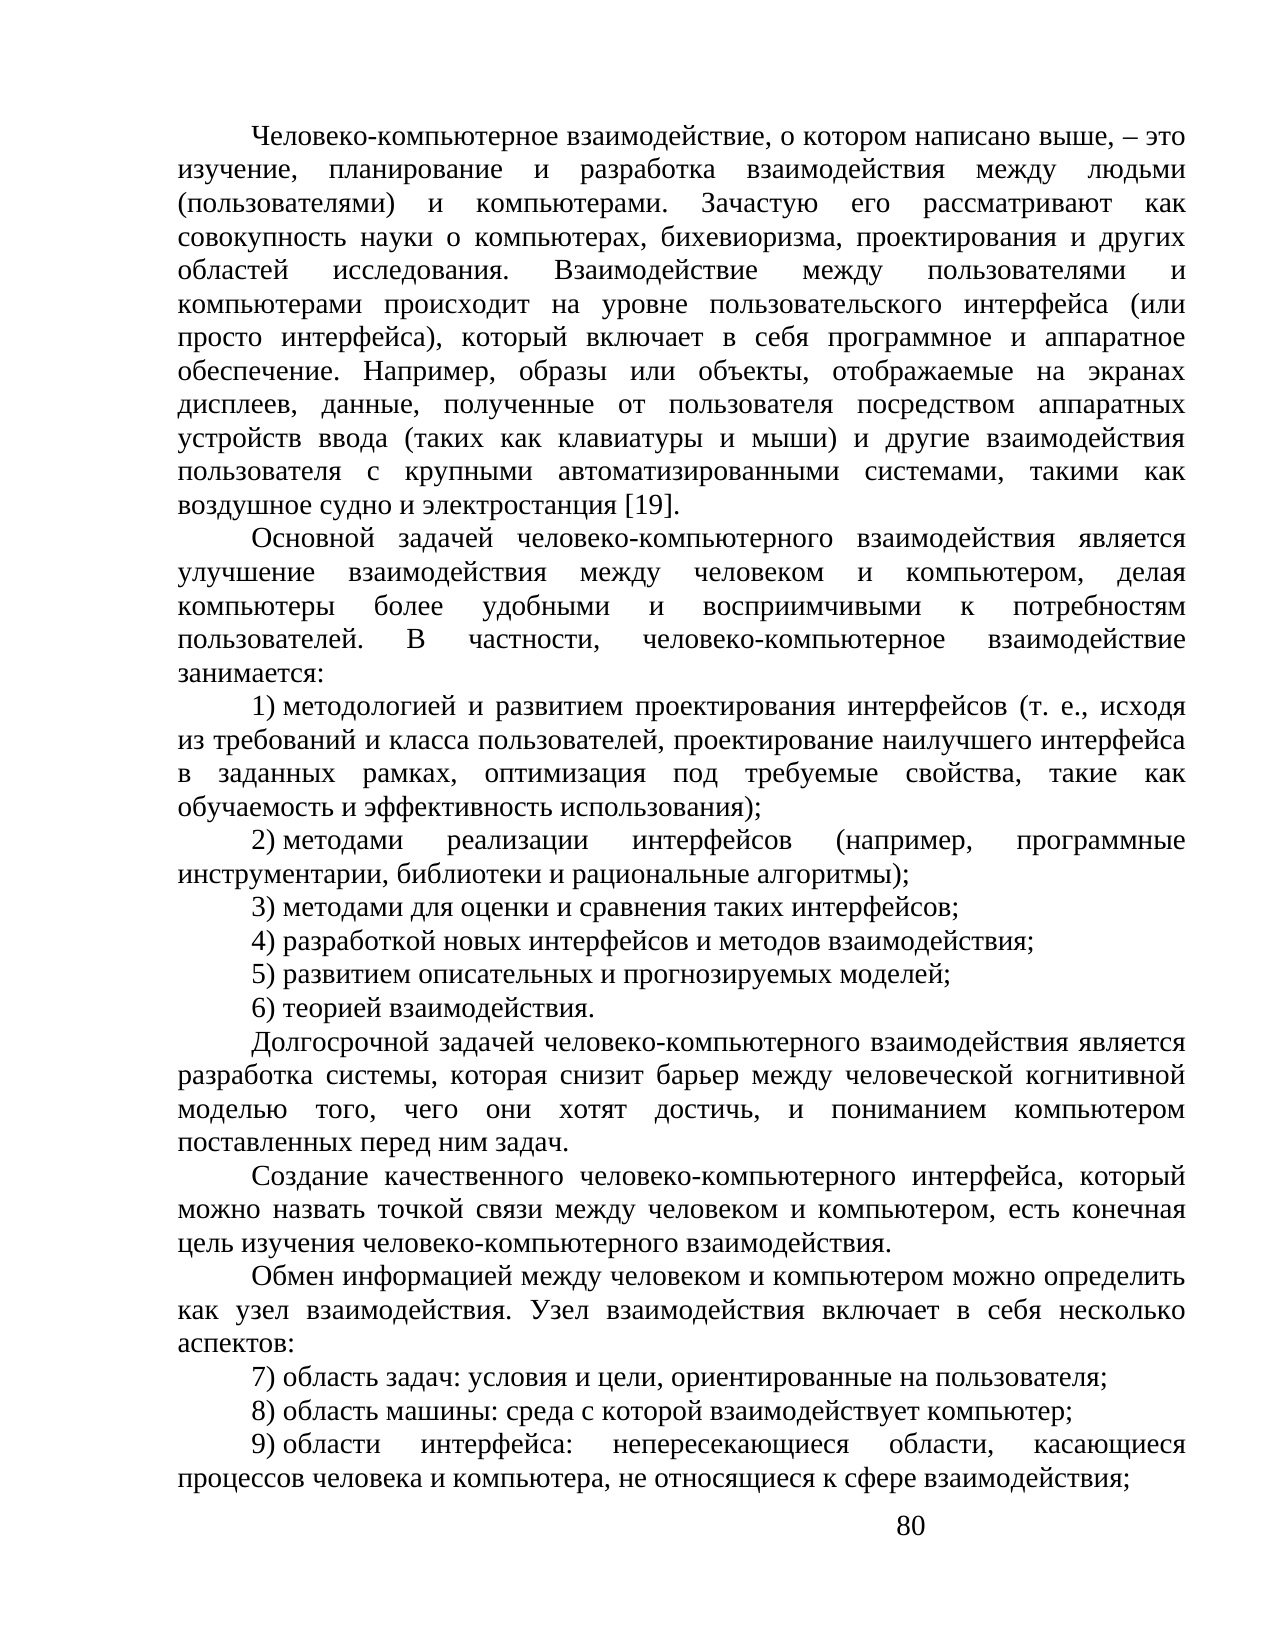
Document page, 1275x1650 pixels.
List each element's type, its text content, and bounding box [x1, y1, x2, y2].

text область машины: среда с которой взаимодействует компьютер; [177, 1393, 1186, 1426]
text области интерфейса: непересекающиеся области, касающиеся процессов человека и компьютера, не относящиеся к сфере взаимодействия; [177, 1426, 1186, 1493]
text методологией и развитием проектирования интерфейсов (т. е., исходя из требований и класса пользователей, проектирование наилучшего интерфейса в заданных рамках, оптимизация под требуемые свойства, такие как обучаемость и эффективность использования); [177, 688, 1186, 822]
text Долгосрочной задачей человеко-компьютерного взаимодействия является разработка системы, которая снизит барьер между человеческой когнитивной моделью того, чего они хотят достичь, и пониманием компьютером поставленных перед ним задач. [177, 1024, 1186, 1158]
text методами реализации интерфейсов (например, программные инструментарии, библиотеки и рациональные алгоритмы); [177, 822, 1186, 889]
text Обмен информацией между человеком и компьютером можно определить как узел взаимодействия. Узел взаимодействия включает в себя несколько аспектов: [177, 1258, 1186, 1359]
text разработкой новых интерфейсов и методов взаимодействия; [177, 923, 1186, 957]
text область задач: условия и цели, ориентированные на пользователя; [177, 1359, 1186, 1393]
text Основной задачей человеко-компьютерного взаимодействия является улучшение взаимодействия между человеком и компьютером, делая компьютеры более удобными и восприимчивыми к потребностям пользователей. В частности, человеко-компьютерное взаимодействие занимается: [177, 521, 1186, 688]
text Создание качественного человеко-компьютерного интерфейса, который можно назвать точкой связи между человеком и компьютером, есть конечная цель изучения человеко-компьютерного взаимодействия. [177, 1158, 1186, 1258]
text развитием описательных и прогнозируемых моделей; [177, 957, 1186, 990]
text Человеко-компьютерное взаимодействие, о котором написано выше, – это изучение, планирование и разработка взаимодействия между людьми (пользователями) и компьютерами. Зачастую его рассматривают как совокупность науки о компьютерах, бихевиоризма, проектирования и других областей исследования. Взаимодействие между пользователями и компьютерами происходит на уровне пользовательского интерфейса (или просто интерфейса), который включает в себя программное и аппаратное обеспечение. Например, образы или объекты, отображаемые на экранах дисплеев, данные, полученные от пользователя посредством аппаратных устройств ввода (таких как клавиатуры и мыши) и другие взаимодействия пользователя с крупными автоматизированными системами, такими как воздушное судно и электростанция [19]. [177, 118, 1186, 521]
text теорией взаимодействия. [177, 990, 1186, 1024]
text методами для оценки и сравнения таких интерфейсов; [177, 889, 1186, 923]
